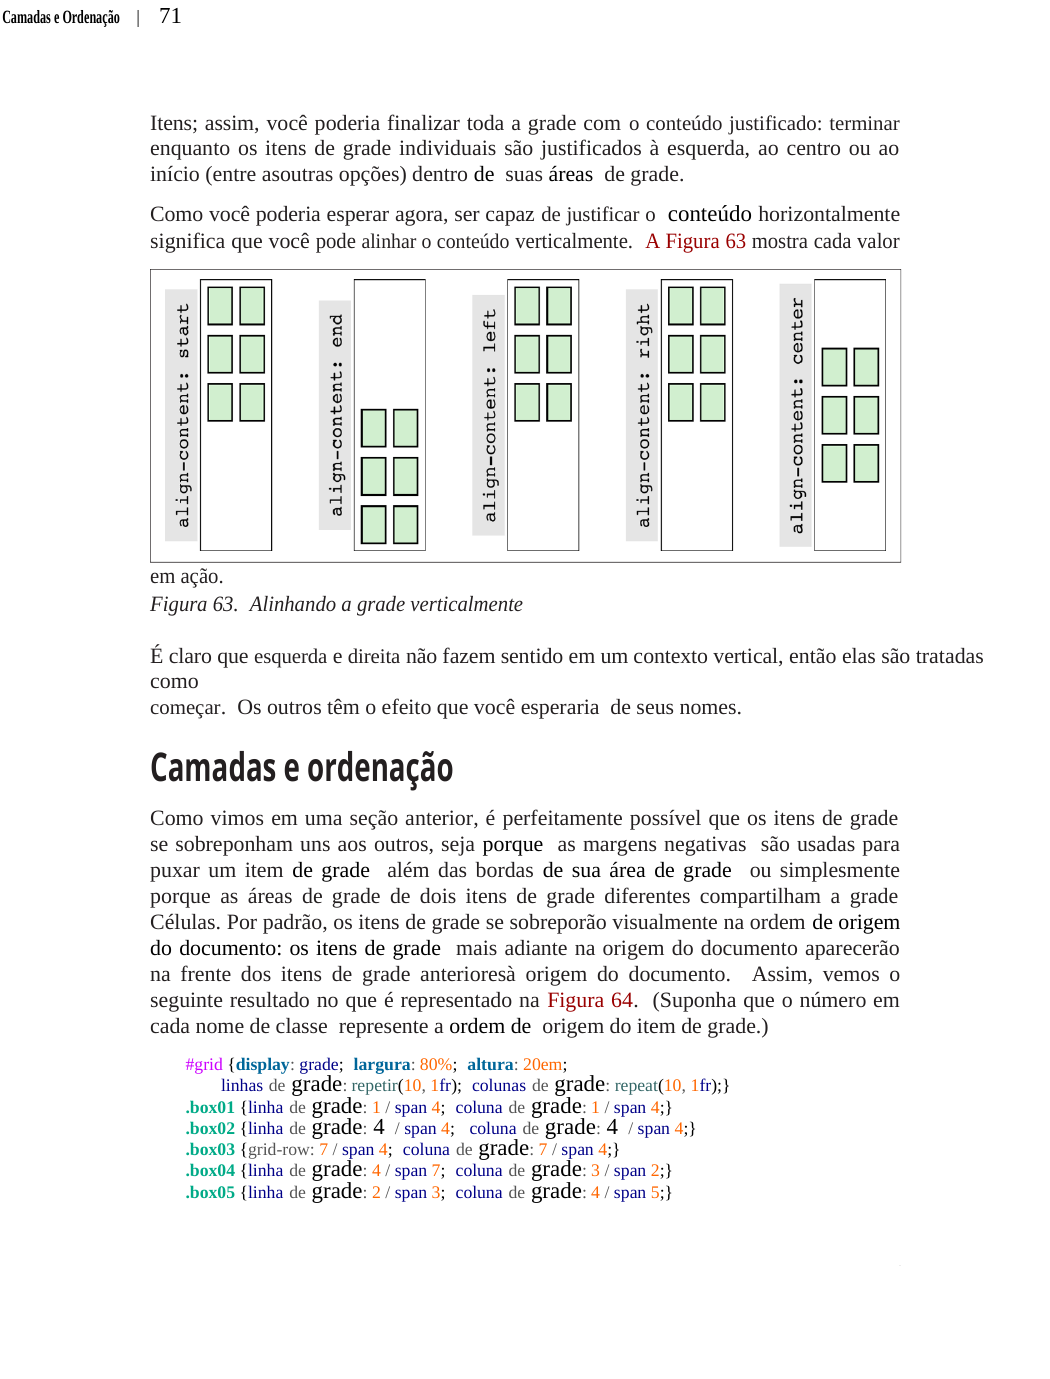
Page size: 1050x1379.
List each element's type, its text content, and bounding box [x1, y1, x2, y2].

text linhas de grade: repetir(10, 1fr); colunas de grade: repeat(10, 1fr);} [221, 1075, 989, 1096]
text .box03 {grid-row: 7 / span 4; coluna de grade: 7 / span 4;} [185, 1138, 989, 1160]
text Como você poderia esperar agora, ser capaz de justificar o conteúdo horizontalmente significa que você pode alinhar o conteúdo verticalmente. A Figura 63 mostra cada valor em ação. [150, 200, 900, 269]
text Como você poderia esperar agora, ser capaz de justificar o conteúdo horizontalmente significa que você pode alinhar o conteúdo verticalmente. A Figura 63 mostra cada valor em ação. [150, 563, 900, 588]
text É claro que esquerda e direita não fazem sentido em um contexto vertical, então elas são tratadas como [150, 643, 989, 693]
text .box04 {linha de grade: 4 / span 7; coluna de grade: 3 / span 2;} [185, 1160, 989, 1181]
text Figura 63. Alinhando a grade verticalmente [150, 591, 989, 616]
text #grid {display: grade; largura: 80%; altura: 20em; [185, 1053, 989, 1075]
text .box05 {linha de grade: 2 / span 3; coluna de grade: 4 / span 5;} [185, 1181, 989, 1203]
text .box01 {linha de grade: 1 / span 4; coluna de grade: 1 / span 4;} [185, 1096, 989, 1117]
text Como vimos em uma seção anterior, é perfeitamente possível que os itens de grade se sobreponham uns aos outros, seja porque as margens negativas são usadas para puxar um item de grade além das bordas de sua área de grade ou simplesmente porque as áreas de grade de dois itens de grade diferentes compartilham a grade Células. Por padrão, os itens de grade se sobreporão visualmente na ordem de origem do documento: os itens de grade mais adiante na origem do documento aparecerão na frente dos itens de grade anterioresà origem do documento. Assim, vemos o seguinte resultado no que é representado na Figura 64. (Suponha que o número em cada nome de classe represente a ordem de origem do item de grade.) [150, 805, 900, 1038]
picture [165, 279, 886, 551]
text .box02 {linha de grade: 4 / span 4; coluna de grade: 4 / span 4;} [185, 1117, 989, 1138]
subtitle Camadas e ordenação [150, 739, 989, 793]
text Itens; assim, você poderia finalizar toda a grade com o conteúdo justificado: terminar enquanto os itens de grade individuais são justificados à esquerda, ao centro ou ao início (entre asoutras opções) dentro de suas áreas de grade. [150, 110, 900, 186]
text começar. Os outros têm o efeito que você esperaria de seus nomes. [150, 694, 989, 719]
